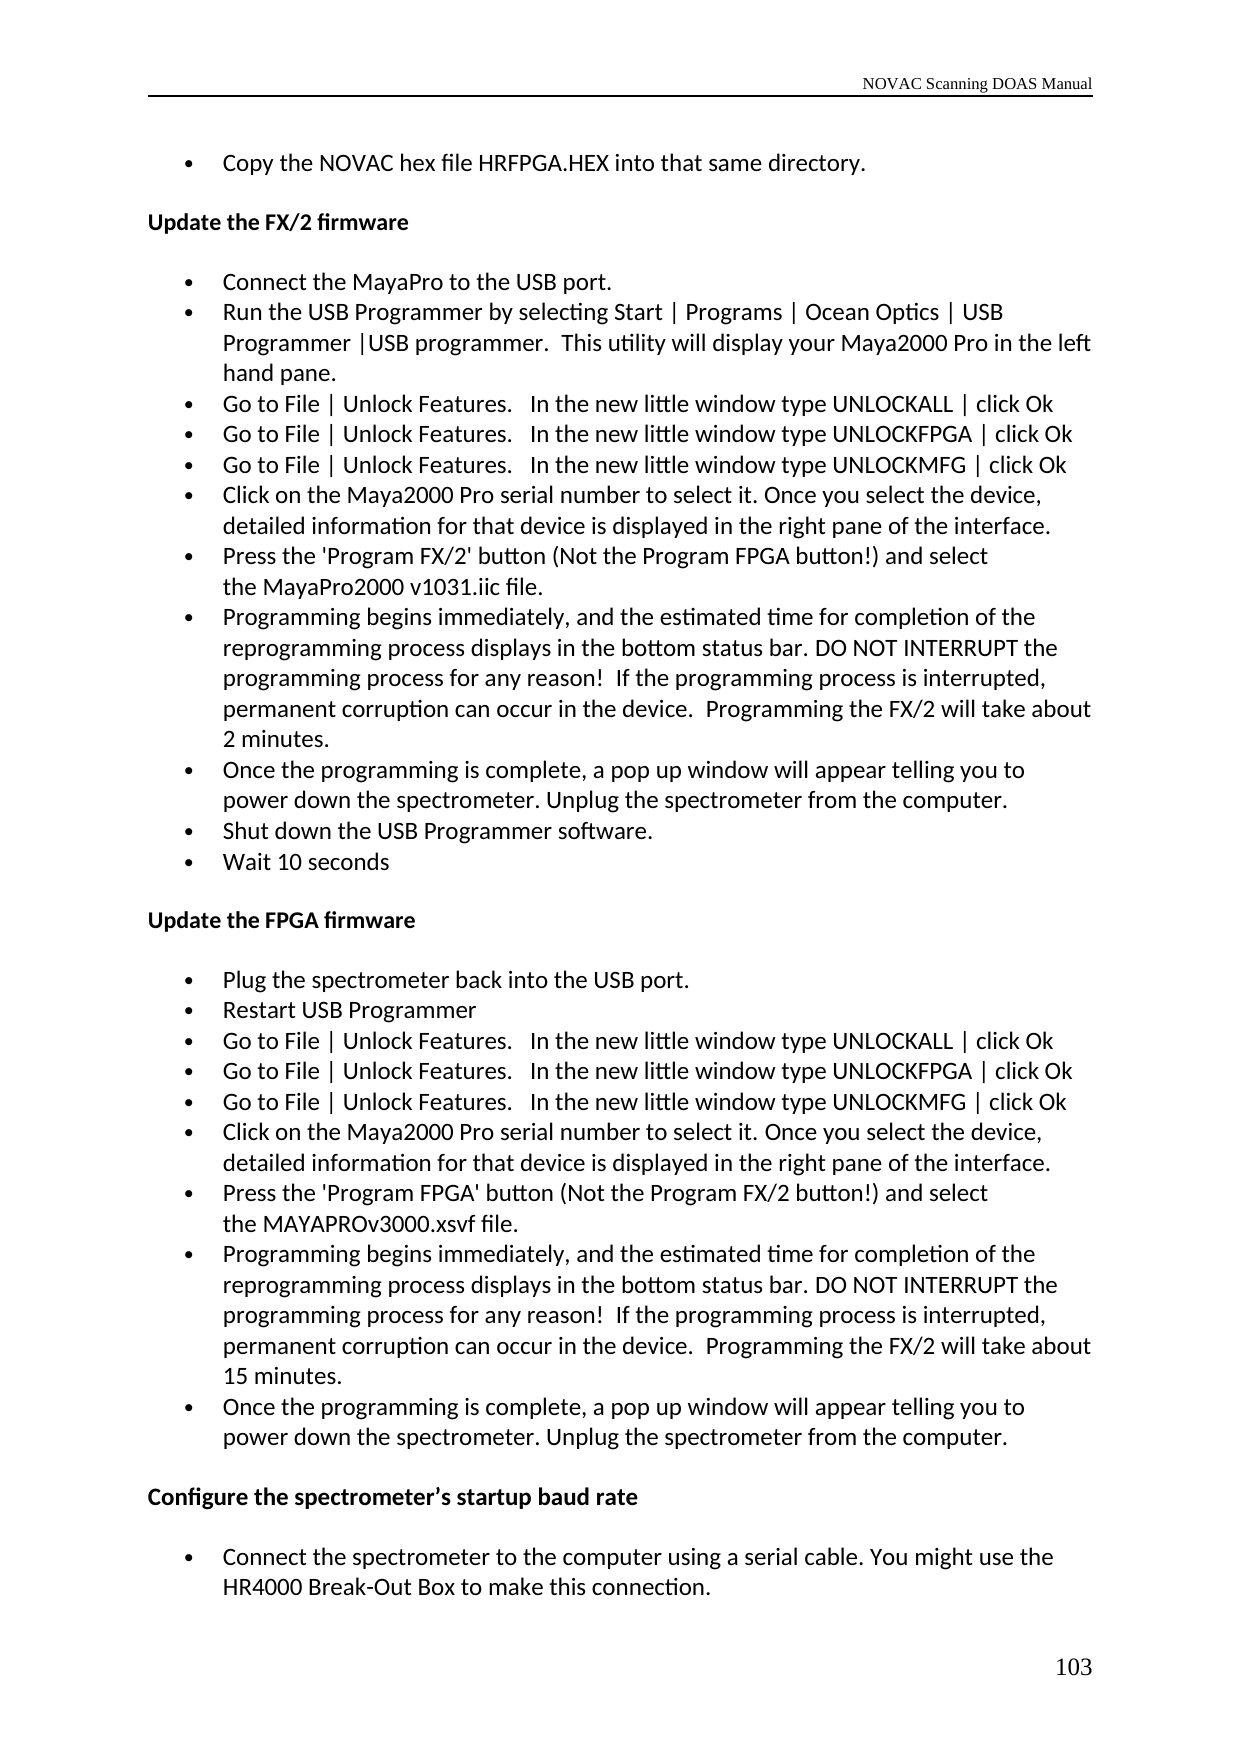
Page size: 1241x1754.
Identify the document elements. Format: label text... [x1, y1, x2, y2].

text Configure the spectrometer’s startup baud rate [148, 1481, 1093, 1512]
list Click on the Maya2000 Pro serial number to select it. Once you select the device, detailed information for that device is displayed in the right pane of the interface. [185, 1116, 1093, 1177]
list Go to File | Unlock Features. In the new little window type UNLOCKALL | click Ok [185, 1025, 1093, 1055]
list Go to File | Unlock Features. In the new little window type UNLOCKMFG | click Ok [185, 1086, 1093, 1116]
list Programming begins immediately, and the estimated time for completion of the reprogramming process displays in the bottom status bar. DO NOT INTERRUPT the programming process for any reason! If the programming process is interrupted, permanent corruption can occur in the device. Programming the FX/2 will take about 15 minutes. [185, 1238, 1093, 1391]
list Press the 'Program FX/2' button (Not the Program FPGA button!) and select the MayaPro2000 v1031.iic file. [185, 540, 1093, 601]
list Go to File | Unlock Features. In the new little window type UNLOCKFPGA | click Ok [185, 1055, 1093, 1086]
list Run the USB Programmer by selecting Start | Programs | Ocean Optics | USB Programmer |USB programmer. This utility will display your Maya2000 Pro in the left hand pane. [185, 296, 1093, 388]
list Programming begins immediately, and the estimated time for completion of the reprogramming process displays in the bottom status bar. DO NOT INTERRUPT the programming process for any reason! If the programming process is interrupted, permanent corruption can occur in the device. Programming the FX/2 will take about 2 minutes. [185, 601, 1093, 754]
list Shut down the USB Programmer software. [185, 815, 1093, 846]
list Click on the Maya2000 Pro serial number to select it. Once you select the device, detailed information for that device is displayed in the right pane of the interface. [185, 479, 1093, 540]
list Once the programming is complete, a pop up window will appear telling you to power down the spectrometer. Unplug the spectrometer from the computer. [185, 754, 1093, 815]
list Copy the NOVAC hex file HRFPGA.HEX into that same directory. [185, 148, 1093, 178]
list Connect the spectrometer to the computer using a serial cable. You might use the HR4000 Break-Out Box to make this connection. [185, 1541, 1093, 1602]
list Plug the spectrometer back into the USB port. [185, 964, 1093, 994]
text Update the FPGA firmware [148, 905, 1093, 934]
list Go to File | Unlock Features. In the new little window type UNLOCKALL | click Ok [185, 388, 1093, 418]
list Once the programming is complete, a pop up window will appear telling you to power down the spectrometer. Unplug the spectrometer from the computer. [185, 1391, 1093, 1452]
list Restart USB Programmer [185, 994, 1093, 1025]
list Press the 'Program FPGA' button (Not the Program FX/2 button!) and select the MAYAPROv3000.xsvf file. [185, 1177, 1093, 1238]
list Connect the MayaPro to the USB port. [185, 266, 1093, 296]
text Update the FX/2 firmware [148, 207, 1093, 237]
list Go to File | Unlock Features. In the new little window type UNLOCKMFG | click Ok [185, 449, 1093, 479]
list Go to File | Unlock Features. In the new little window type UNLOCKFPGA | click Ok [185, 418, 1093, 449]
list Wait 10 seconds [185, 846, 1093, 876]
